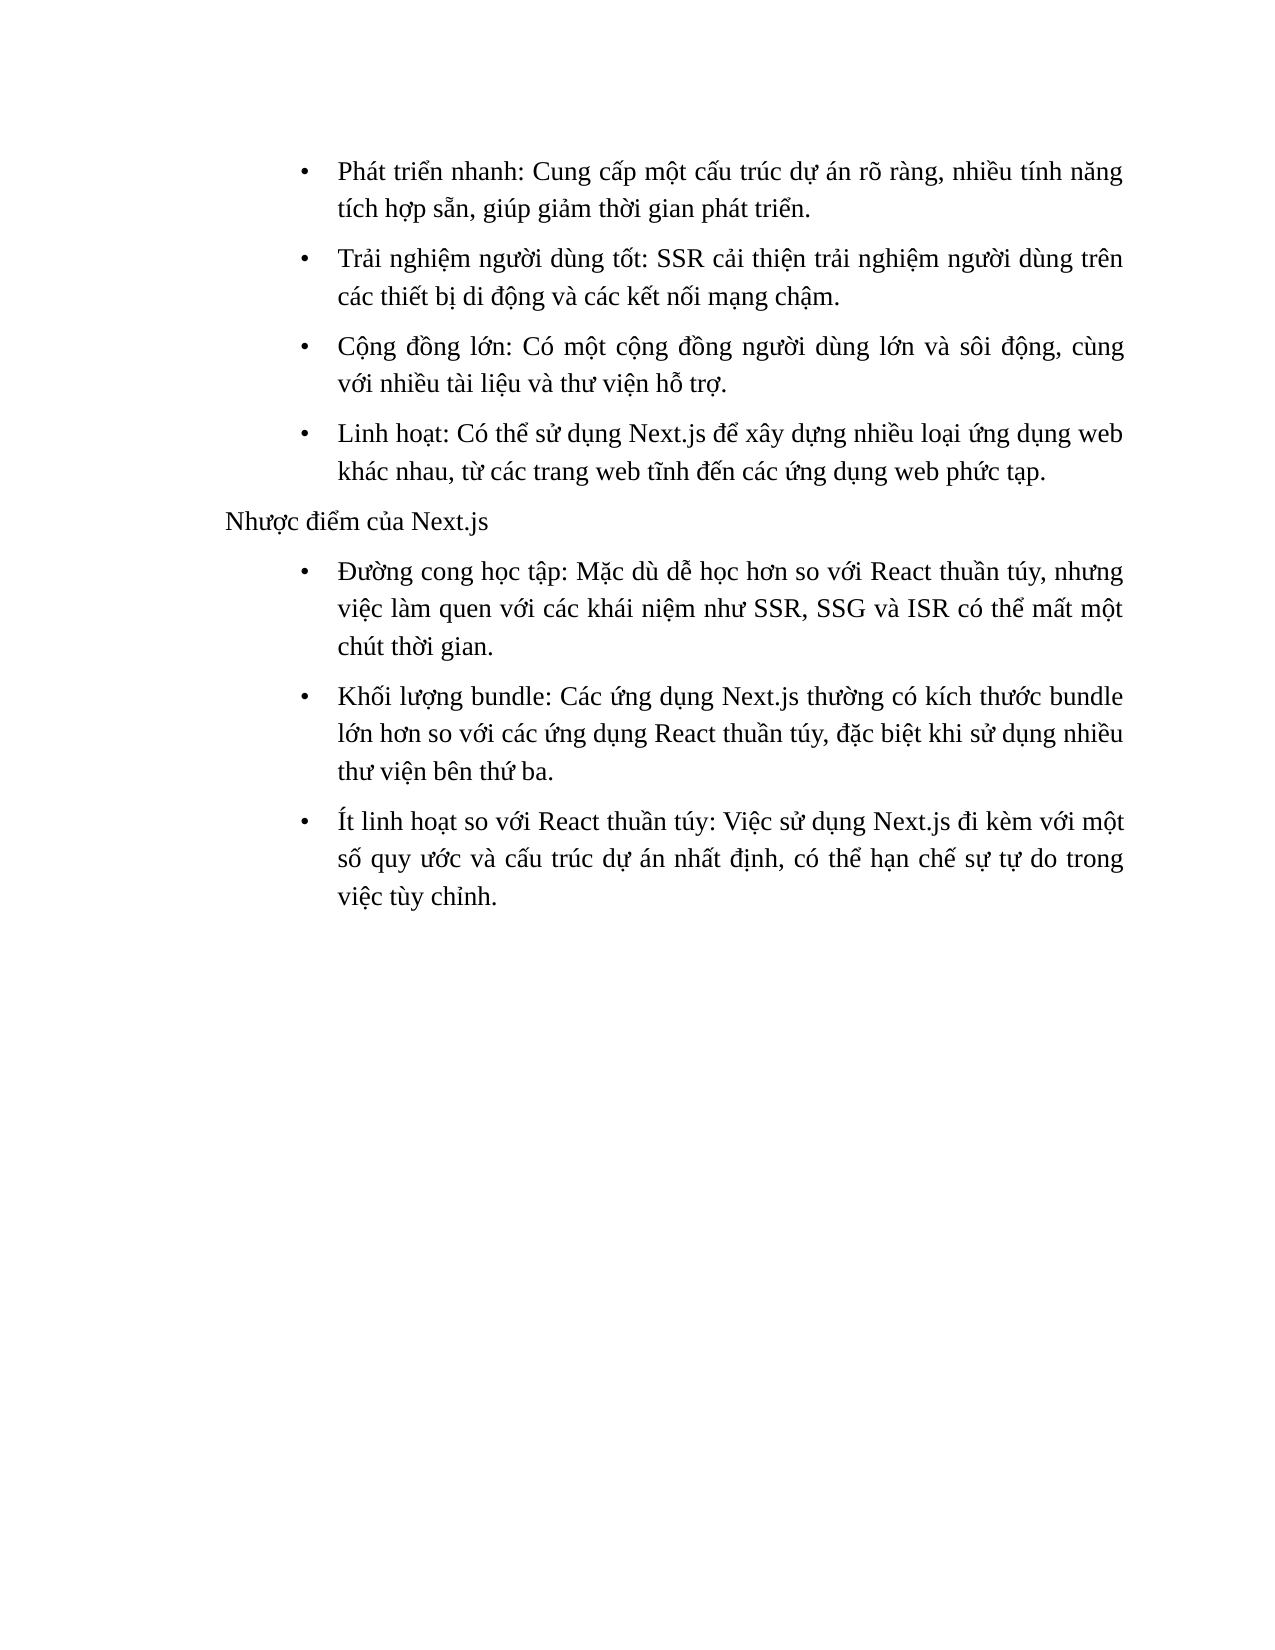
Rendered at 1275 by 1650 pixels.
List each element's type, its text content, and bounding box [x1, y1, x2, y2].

text Nhược điểm của Next.js [150, 500, 1125, 537]
list Khối lượng bundle: Các ứng dụng Next.js thường có kích thước bundle lớn hơn so với các ứng dụng React thuần túy, đặc biệt khi sử dụng nhiều thư viện bên thứ ba. [300, 675, 1125, 787]
list Ít linh hoạt so với React thuần túy: Việc sử dụng Next.js đi kèm với một số quy ước và cấu trúc dự án nhất định, có thể hạn chế sự tự do trong việc tùy chỉnh. [300, 800, 1125, 912]
list Cộng đồng lớn: Có một cộng đồng người dùng lớn và sôi động, cùng với nhiều tài liệu và thư viện hỗ trợ. [300, 325, 1125, 400]
list Trải nghiệm người dùng tốt: SSR cải thiện trải nghiệm người dùng trên các thiết bị di động và các kết nối mạng chậm. [300, 237, 1125, 312]
list Phát triển nhanh: Cung cấp một cấu trúc dự án rõ ràng, nhiều tính năng tích hợp sẵn, giúp giảm thời gian phát triển. [300, 150, 1125, 225]
list Đường cong học tập: Mặc dù dễ học hơn so với React thuần túy, nhưng việc làm quen với các khái niệm như SSR, SSG và ISR có thể mất một chút thời gian. [300, 550, 1125, 662]
list Linh hoạt: Có thể sử dụng Next.js để xây dựng nhiều loại ứng dụng web khác nhau, từ các trang web tĩnh đến các ứng dụng web phức tạp. [300, 412, 1125, 487]
